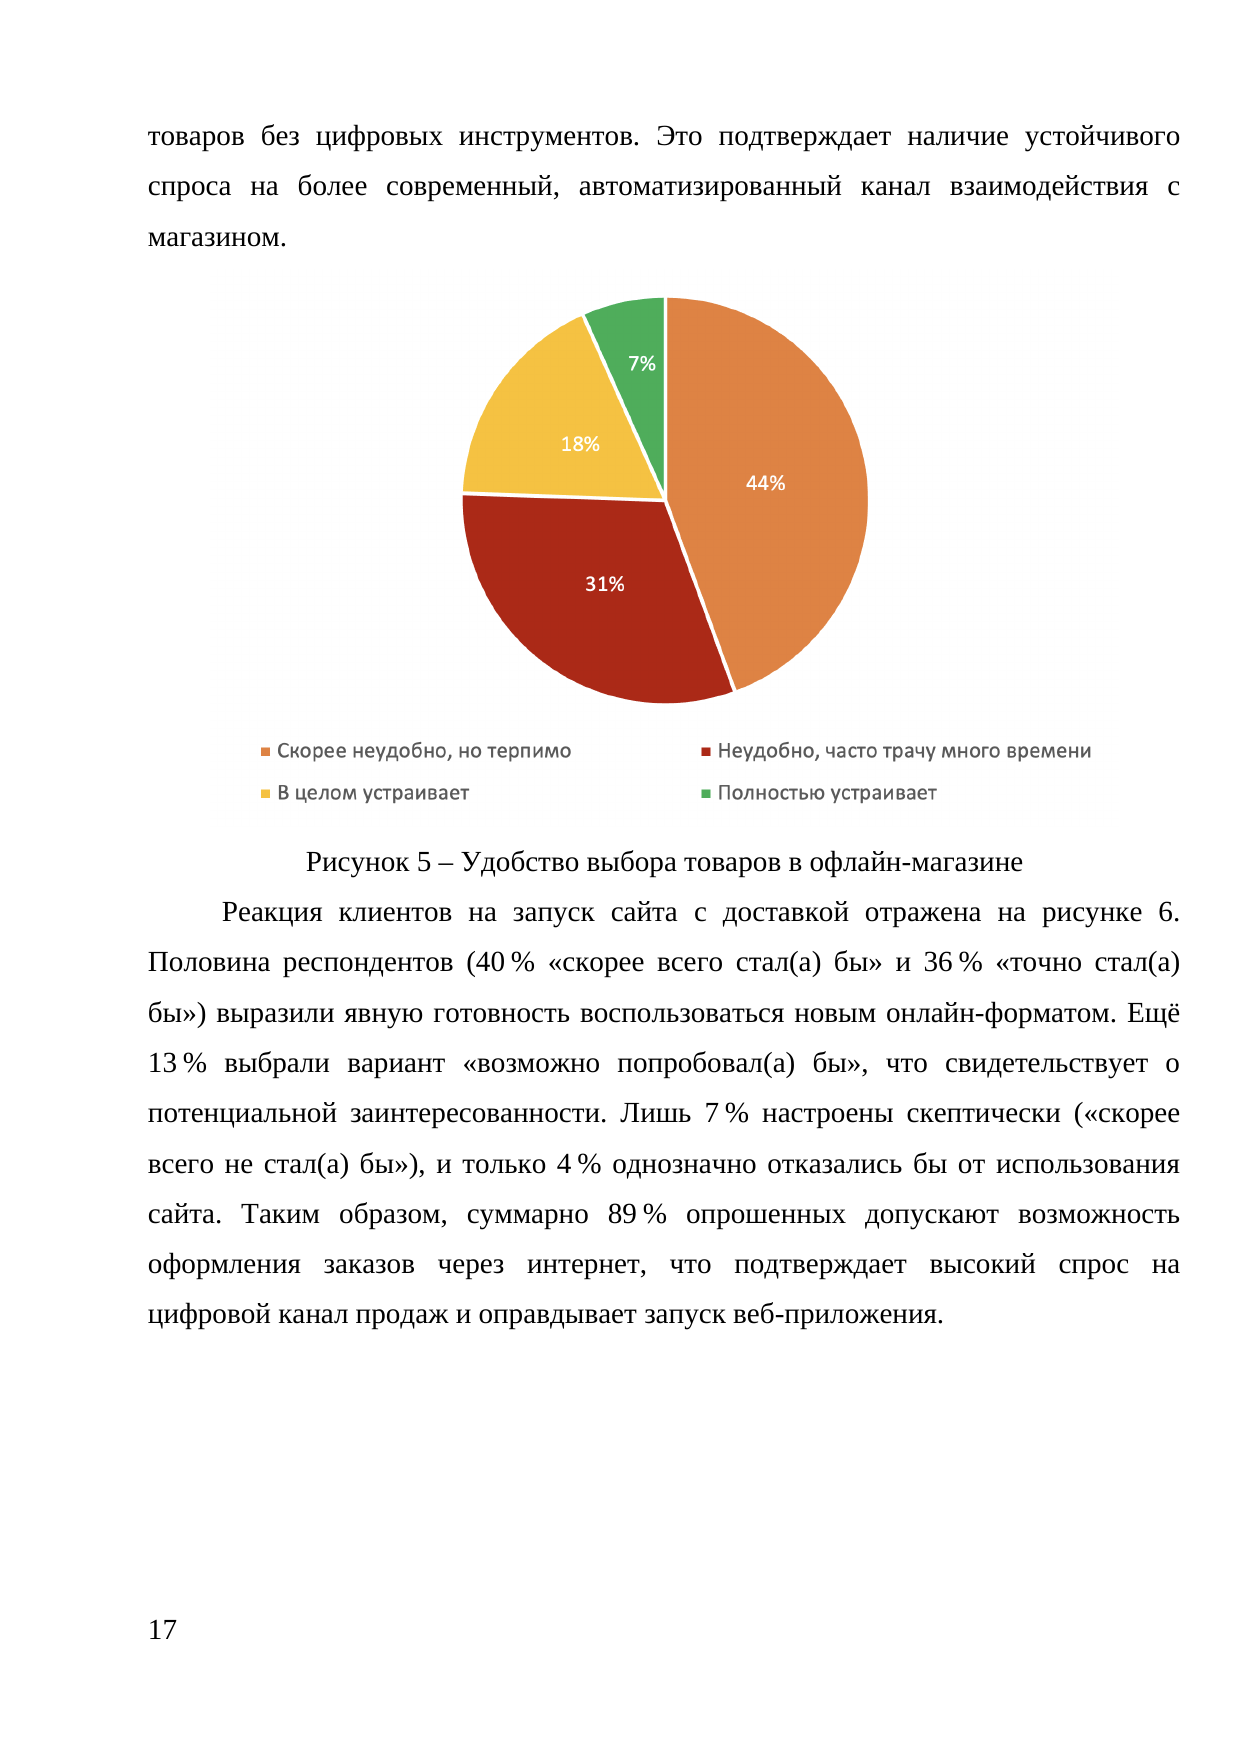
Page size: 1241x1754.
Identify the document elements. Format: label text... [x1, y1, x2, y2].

text Рисунок 5 – Удобство выбора товаров в офлайн-магазине [148, 844, 1181, 877]
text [148, 118, 1181, 252]
picture [209, 269, 1120, 827]
text Реакция клиентов на запуск сайта с доставкой отражена на рисунке 6. Половина респондентов (40 % «скорее всего стал(а) бы» и 36 % «точно стал(а) бы») выразили явную готовность воспользоваться новым онлайн-форматом. Ещё 13 % выбрали вариант «возможно попробовал(а) бы», что свидетельствует о потенциальной заинтересованности. Лишь 7 % настроены скептически («скорее всего не стал(а) бы»), и только 4 % однозначно отказались бы от использования сайта. Таким образом, суммарно 89 % опрошенных допускают возможность оформления заказов через интернет, что подтверждает высокий спрос на цифровой канал продаж и оправдывает запуск веб-приложения. [148, 894, 1181, 1330]
